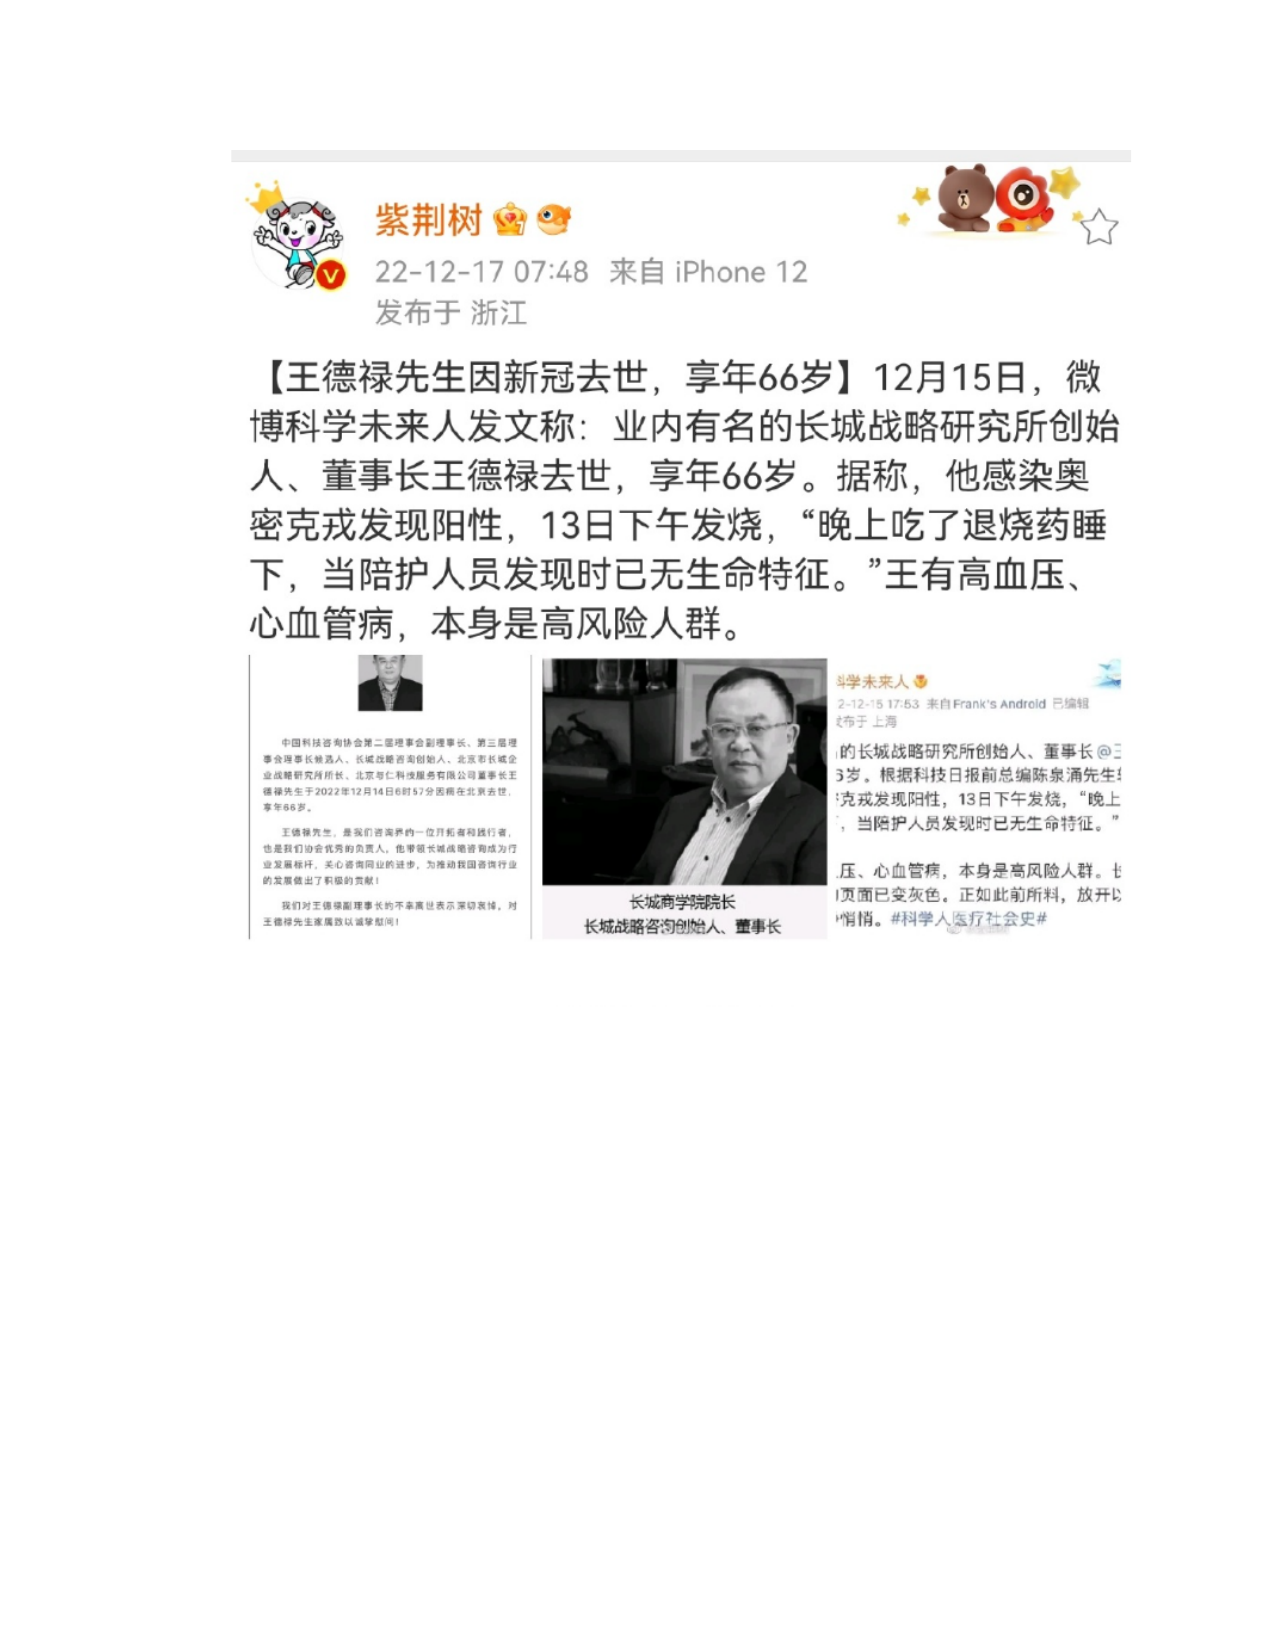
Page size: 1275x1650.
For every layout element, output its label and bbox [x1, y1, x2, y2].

picture [231, 150, 1132, 1007]
